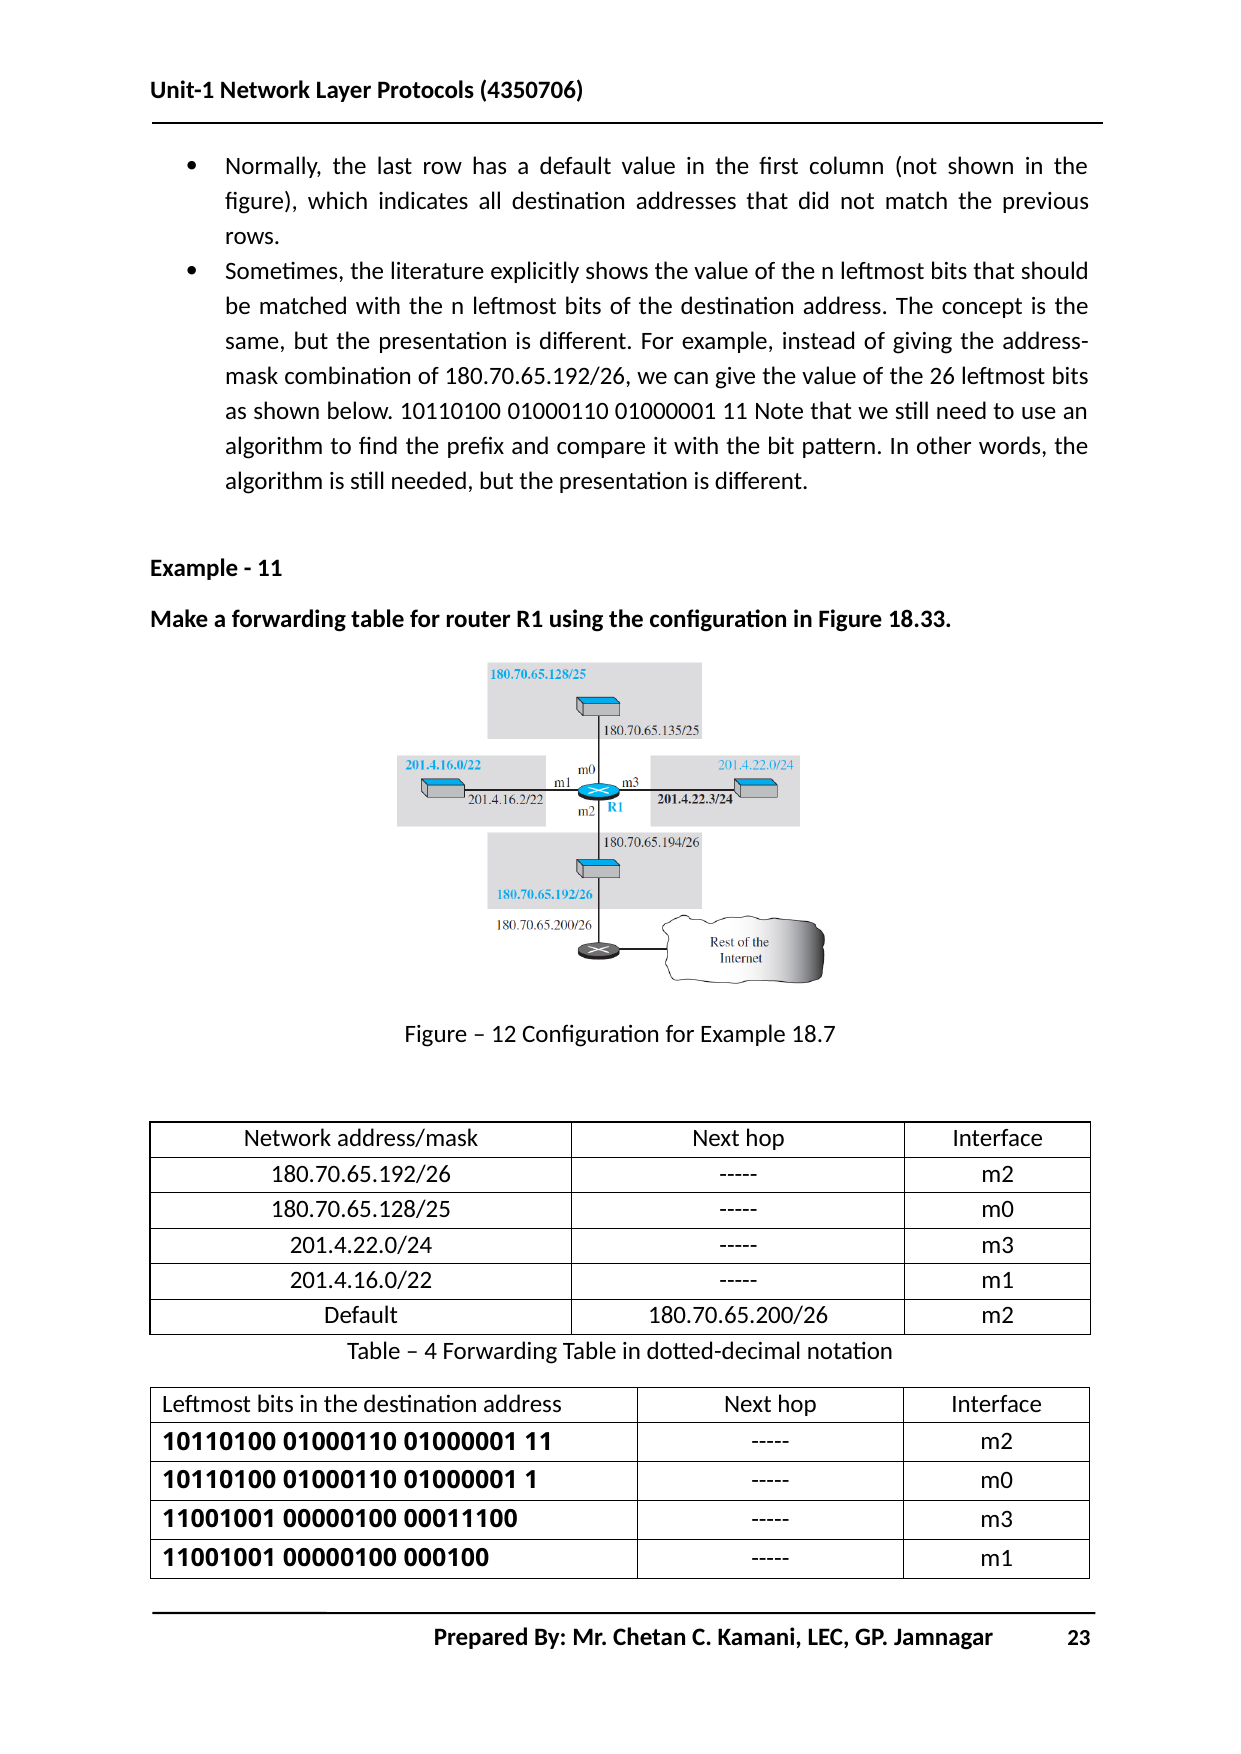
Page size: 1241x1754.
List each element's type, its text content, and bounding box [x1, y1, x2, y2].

table_header Leftmost bits in the destination address [151, 1388, 637, 1422]
table_cell 180.70.65.200/26 [572, 1300, 904, 1334]
table_cell 201.4.22.0/24 [151, 1229, 571, 1263]
table_cell Default [151, 1300, 571, 1334]
table_header Next hop [638, 1388, 903, 1422]
table_cell ----- [572, 1193, 904, 1228]
table_cell m1 [904, 1540, 1089, 1578]
table_cell ----- [638, 1462, 903, 1500]
table_cell m2 [904, 1423, 1089, 1461]
table_cell ----- [638, 1501, 903, 1539]
table_cell m2 [905, 1300, 1090, 1334]
table_cell m3 [904, 1501, 1089, 1539]
table_cell ----- [572, 1264, 904, 1298]
table_header Interface [904, 1388, 1089, 1422]
table_cell 11001001 00000100 000100 [151, 1540, 637, 1578]
table_cell ----- [572, 1158, 904, 1192]
table_cell ----- [638, 1540, 903, 1578]
table_cell 201.4.16.0/22 [151, 1264, 571, 1298]
text Figure – 12 Configuration for Example 18.7 [150, 1018, 1090, 1049]
table_cell 11001001 00000100 00011100 [151, 1501, 637, 1539]
table_header Next hop [572, 1123, 904, 1157]
list Sometimes, the literature explicitly shows the value of the n leftmost bits that should be matched with the n leftmost bits of the destination address. The concept is the same, but the presentation is different. For example, instead of giving the address-mask combination of 180.70.65.192/26, we can give the value of the 26 leftmost bits as shown below. 10110100 01000110 01000001 11 Note that we still need to use an algorithm to find the prefix and compare it with the bit pattern. In other words, the algorithm is still needed, but the presentation is different. [187, 255, 1090, 496]
table_header Interface [905, 1123, 1090, 1157]
list Normally, the last row has a default value in the first column (not shown in the figure), which indicates all destination addresses that did not match the previous rows. [187, 150, 1090, 251]
table_cell m1 [905, 1264, 1090, 1298]
table_cell 10110100 01000110 01000001 1 [151, 1462, 637, 1500]
text Table – 4 Forwarding Table in dotted-decimal notation [150, 1335, 1090, 1366]
table_cell m3 [905, 1229, 1090, 1263]
table_cell 180.70.65.128/25 [151, 1193, 571, 1228]
picture [368, 655, 873, 998]
table_cell 10110100 01000110 01000001 11 [151, 1423, 637, 1461]
table_header Network address/mask [151, 1123, 571, 1157]
text Make a forwarding table for router R1 using the configuration in Figure 18.33. [150, 603, 1090, 634]
table_cell ----- [638, 1423, 903, 1461]
table_cell 180.70.65.192/26 [151, 1158, 571, 1192]
table_cell m0 [904, 1462, 1089, 1500]
table_cell m0 [905, 1193, 1090, 1228]
table_cell ----- [572, 1229, 904, 1263]
table_cell m2 [905, 1158, 1090, 1192]
text Example - 11 [150, 552, 1090, 582]
